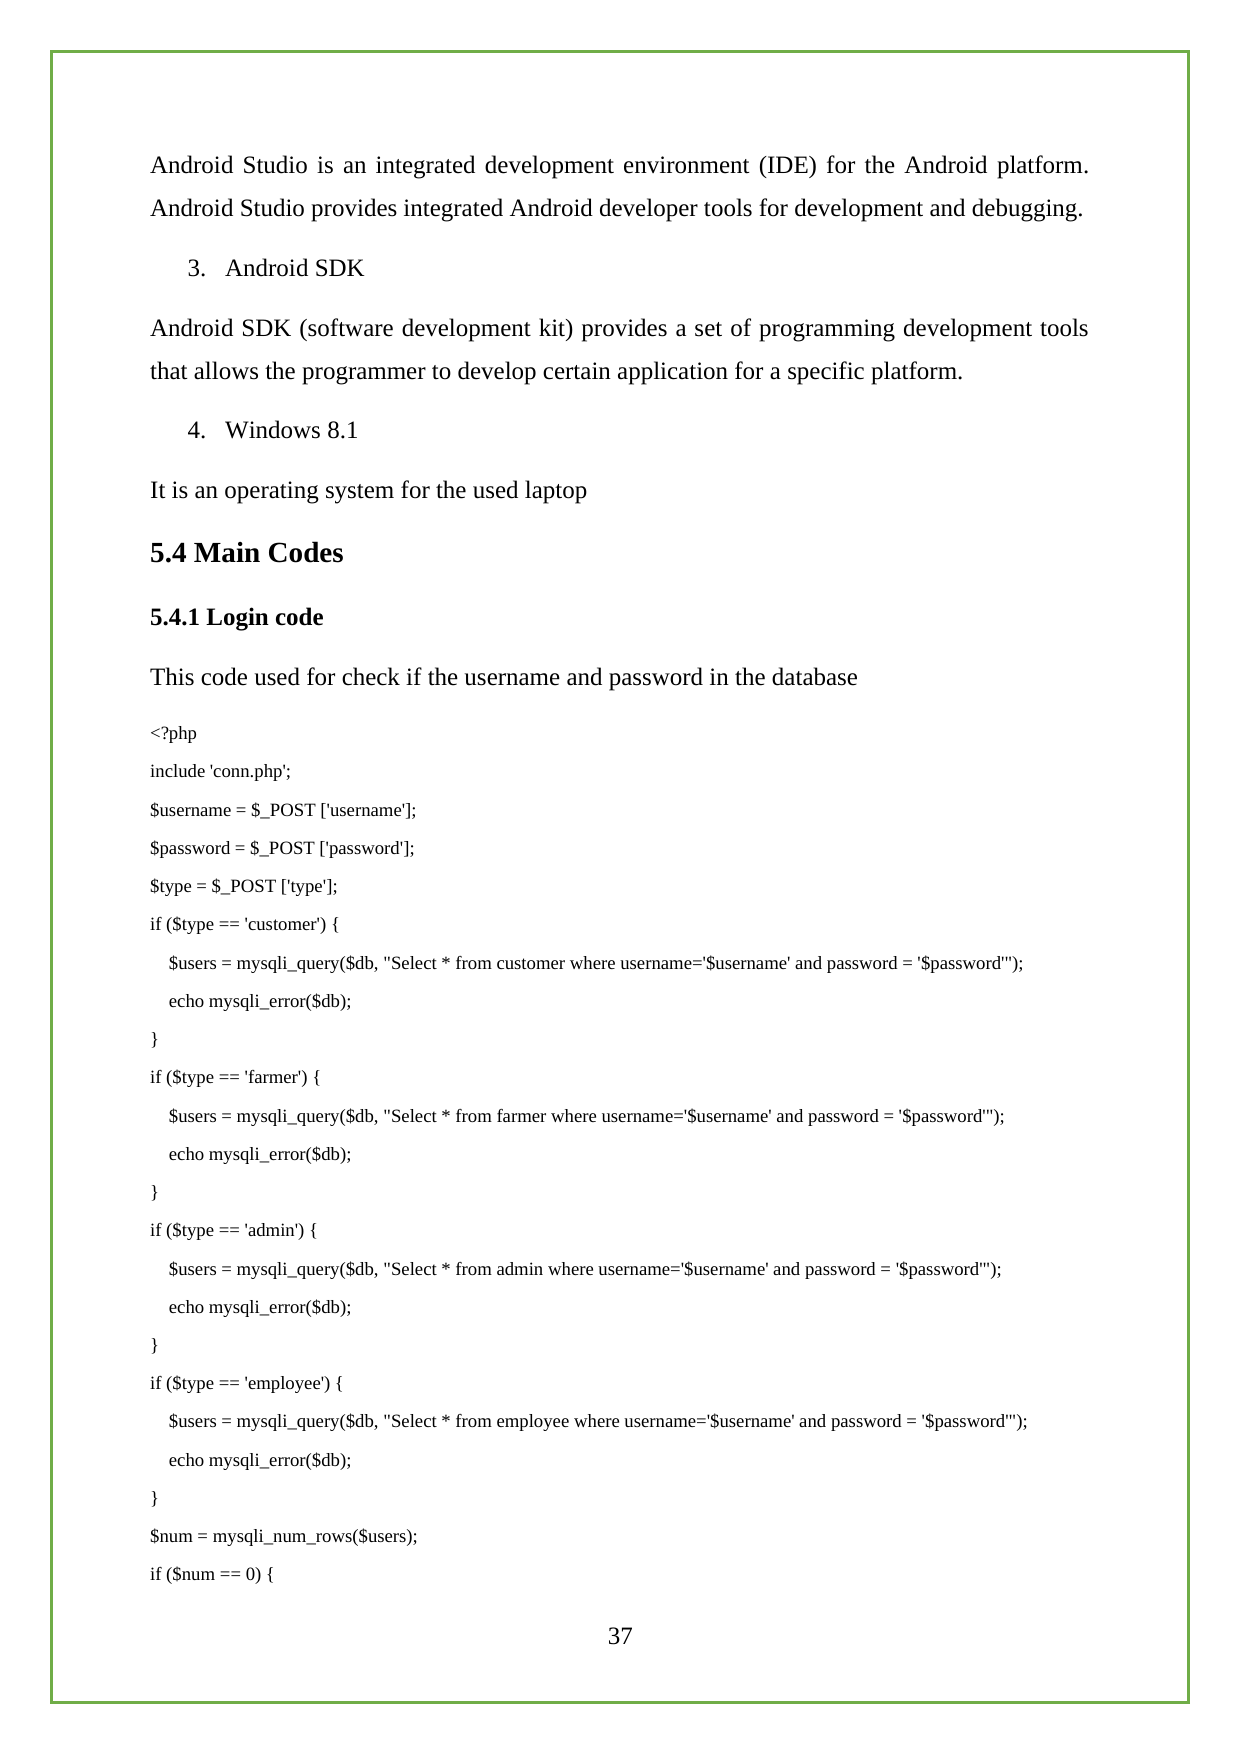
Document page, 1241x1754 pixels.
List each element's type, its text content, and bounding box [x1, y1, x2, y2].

text $users = mysqli_query($db, "Select * from admin where username='$username' and password = '$password'"); [150, 1257, 1090, 1279]
text $users = mysqli_query($db, "Select * from employee where username='$username' and password = '$password'"); [150, 1410, 1090, 1432]
text Android Studio is an integrated development environment (IDE) for the Android platform. Android Studio provides integrated Android developer tools for development and debugging. [150, 150, 1090, 222]
text $type = $_POST ['type']; [150, 875, 1090, 897]
text $users = mysqli_query($db, "Select * from farmer where username='$username' and password = '$password'"); [150, 1104, 1090, 1126]
text $username = $_POST ['username']; [150, 799, 1090, 820]
text if ($type == 'employee') { [150, 1372, 1090, 1394]
text include 'conn.php'; [150, 760, 1090, 782]
text Android SDK (software development kit) provides a set of programming development tools that allows the programmer to develop certain application for a specific platform. [150, 313, 1090, 384]
list Windows 8.1 [187, 416, 1090, 444]
text echo mysqli_error($db); [150, 1296, 1090, 1317]
text if ($type == 'farmer') { [150, 1066, 1090, 1088]
text if ($type == 'customer') { [150, 913, 1090, 935]
subtitle Login code [150, 602, 1090, 631]
list Android SDK [187, 253, 1090, 282]
text $password = $_POST ['password']; [150, 837, 1090, 858]
subtitle Main Codes [150, 535, 1090, 569]
text echo mysqli_error($db); [150, 1448, 1090, 1470]
text It is an operating system for the used laptop [150, 475, 1090, 504]
text } [150, 1334, 1090, 1355]
text if ($num == 0) { [150, 1563, 1090, 1585]
text $users = mysqli_query($db, "Select * from customer where username='$username' and password = '$password'"); [150, 952, 1090, 973]
text $num = mysqli_num_rows($users); [150, 1525, 1090, 1547]
text echo mysqli_error($db); [150, 1143, 1090, 1164]
text } [150, 1487, 1090, 1508]
text ﻿<?php [150, 722, 1090, 744]
text if ($type == 'admin') { [150, 1219, 1090, 1241]
text } [150, 1181, 1090, 1202]
text } [150, 1028, 1090, 1049]
text echo mysqli_error($db); [150, 990, 1090, 1011]
text This code used for check if the username and password in the database [150, 662, 1090, 691]
